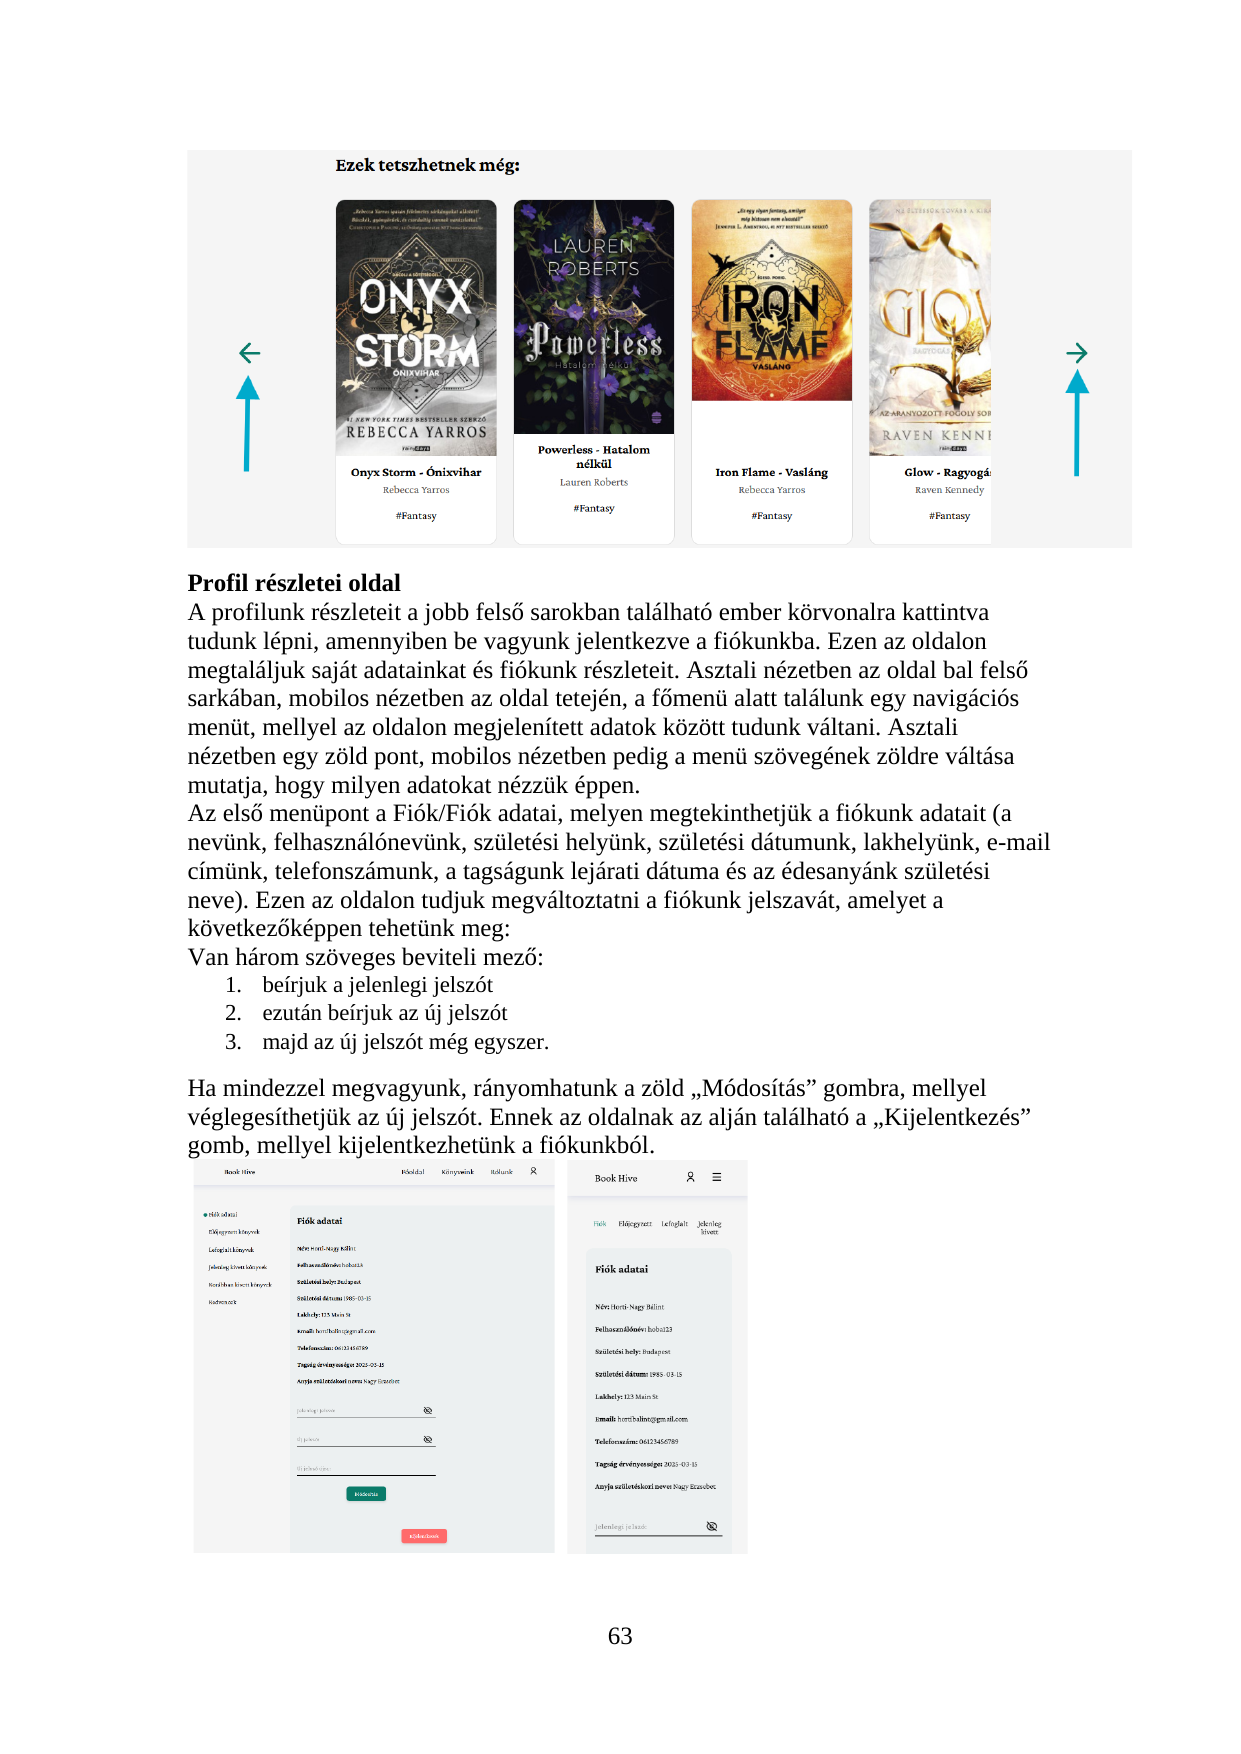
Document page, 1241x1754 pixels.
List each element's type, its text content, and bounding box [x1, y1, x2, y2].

picture [193, 1159, 555, 1553]
text Az első menüpont a Fiók/Fiók adatai, melyen megtekinthetjük a fiókunk adatait (a nevünk, felhasználónevünk, születési helyünk, születési dátumunk, lakhelyünk, e-mail címünk, telefonszámunk, a tagságunk lejárati dátuma és az édesanyánk születési neve). Ezen az oldalon tudjuk megváltoztatni a fiókunk jelszavát, amelyet a következőképpen tehetünk meg: [187, 798, 1053, 942]
list ezután beírjuk az új jelszót [225, 999, 1053, 1026]
text Ha mindezzel megvagyunk, rányomhatunk a zöld „Módosítás” gombra, mellyel véglegesíthetjük az új jelszót. Ennek az oldalnak az alján található a „Kijelentkezés” gomb, mellyel kijelentkezhetünk a fiókunkból. [187, 1073, 1053, 1159]
list majd az új jelszót még egyszer. [225, 1028, 1053, 1054]
subtitle Profil részletei oldal [187, 548, 1053, 597]
list beírjuk a jelenlegi jelszót [225, 971, 1053, 997]
text A profilunk részleteit a jobb felső sarokban található ember körvonalra kattintva tudunk lépni, amennyiben be vagyunk jelentkezve a fiókunkba. Ezen az oldalon megtaláljuk saját adatainkat és fiókunk részleteit. Asztali nézetben az oldal bal felső sarkában, mobilos nézetben az oldal tetején, a főmenü alatt találunk egy navigációs menüt, mellyel az oldalon megjelenített adatok között tudunk váltani. Asztali nézetben egy zöld pont, mobilos nézetben pedig a menü szövegének zöldre váltása mutatja, hogy milyen adatokat nézzük éppen. [187, 597, 1053, 798]
text Van három szöveges beviteli mező: [187, 942, 1053, 971]
picture [567, 1160, 748, 1554]
picture [187, 150, 1133, 548]
